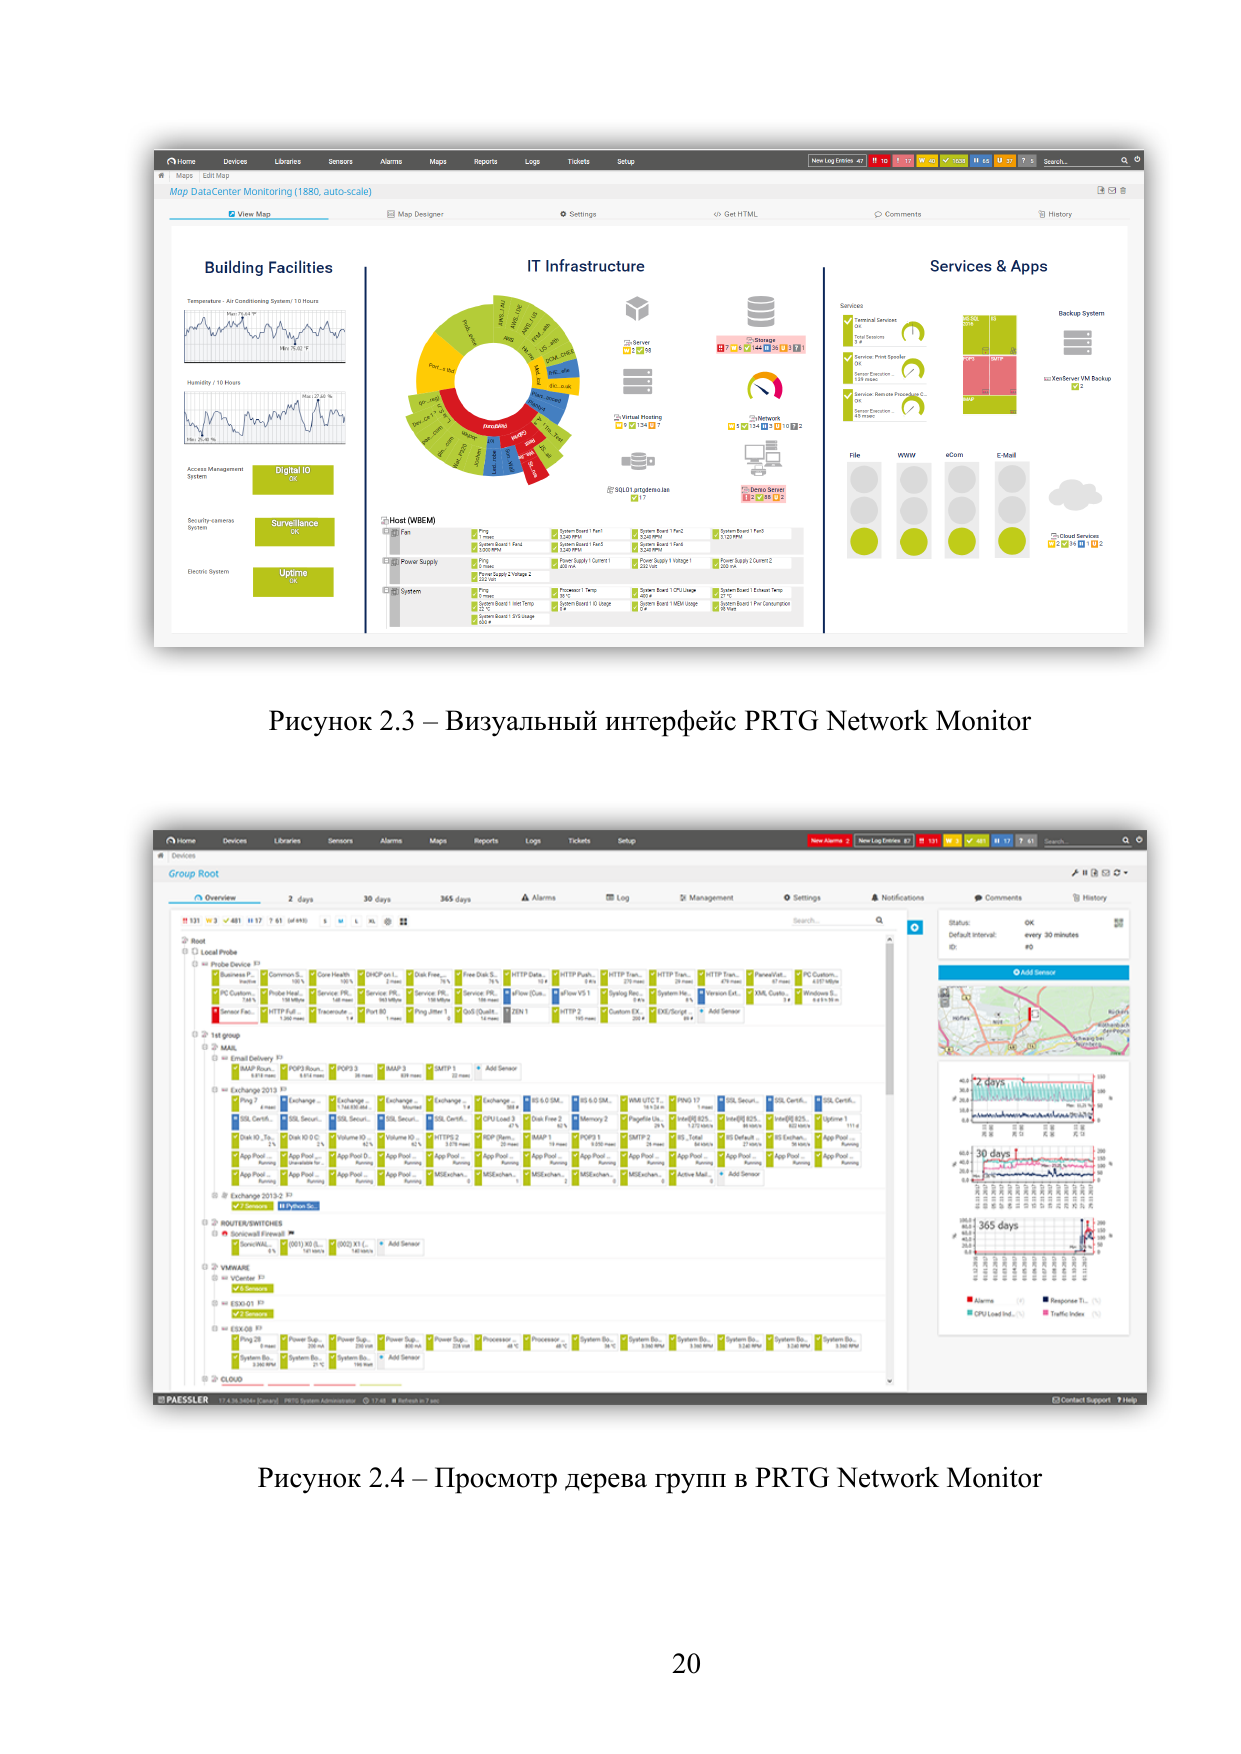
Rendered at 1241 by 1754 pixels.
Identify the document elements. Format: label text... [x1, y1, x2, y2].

picture [154, 149, 1144, 647]
picture [153, 830, 1147, 1405]
